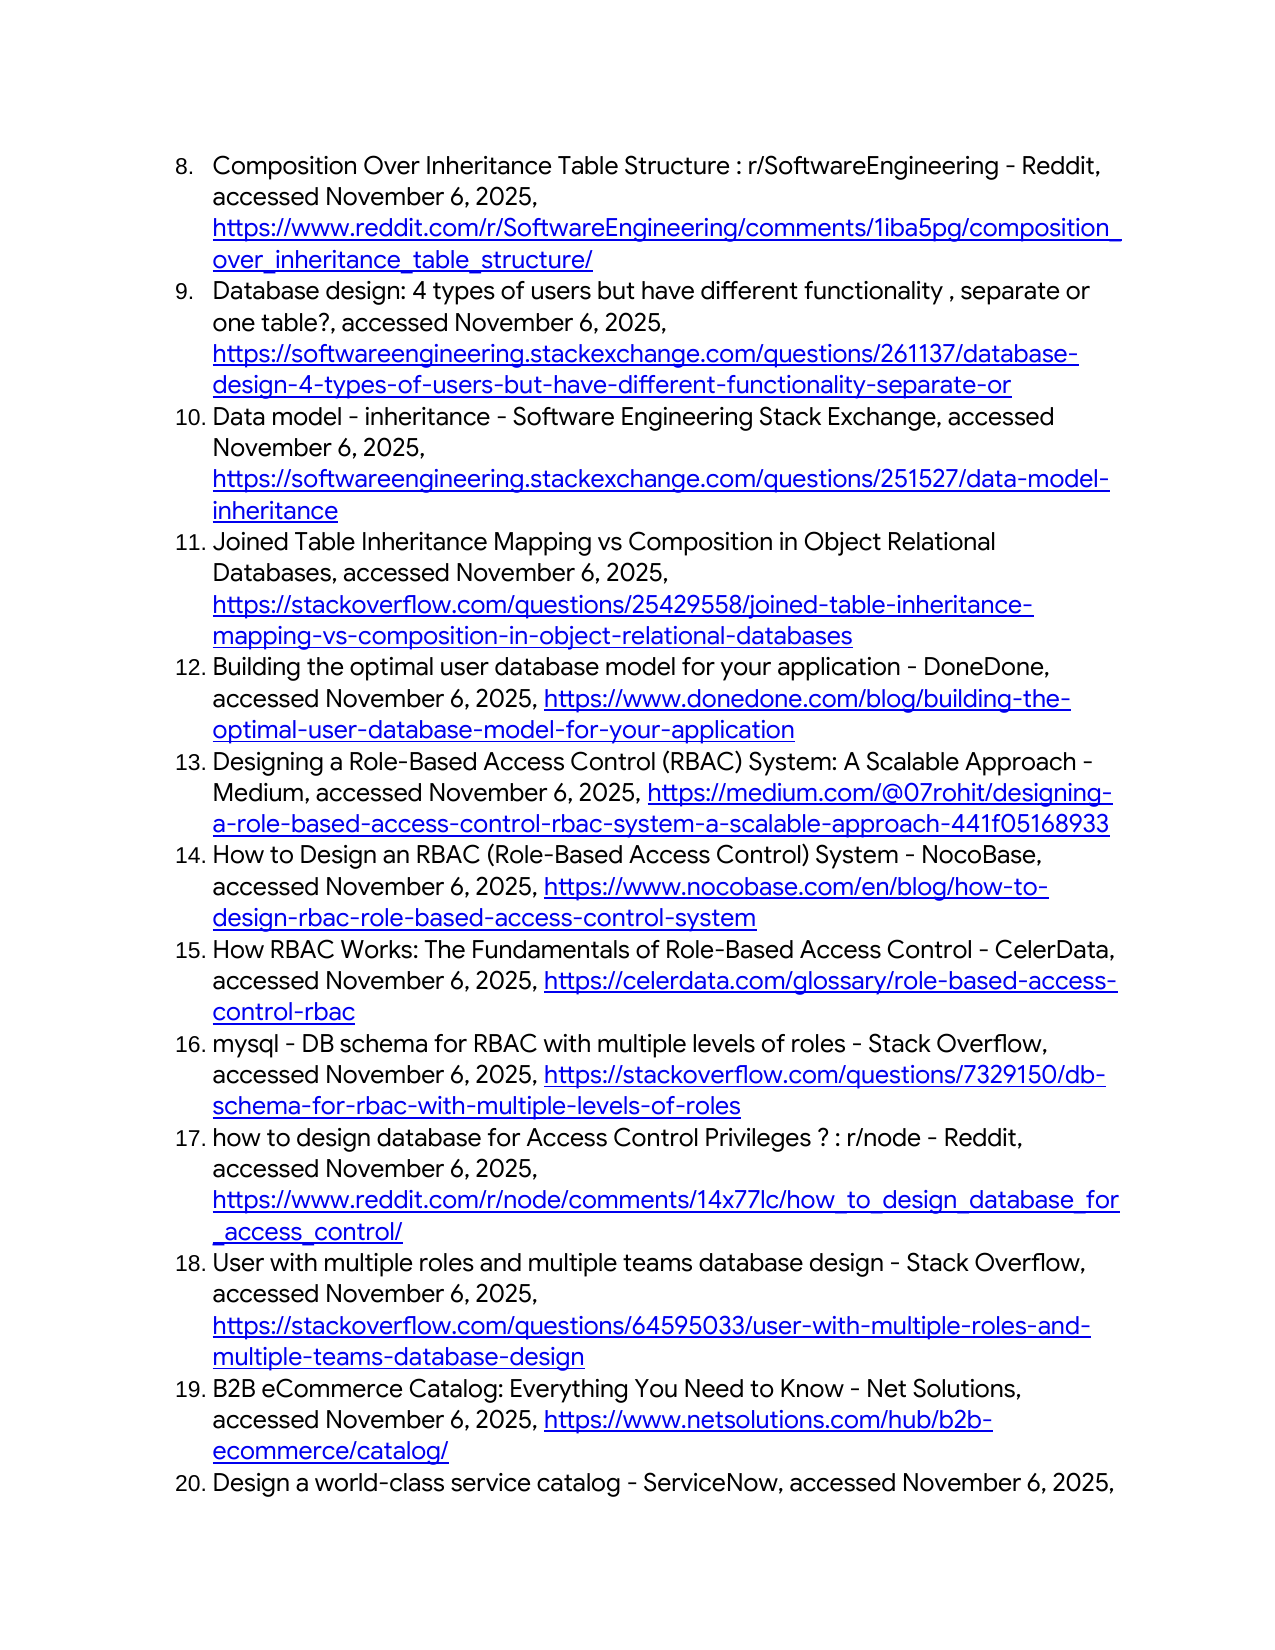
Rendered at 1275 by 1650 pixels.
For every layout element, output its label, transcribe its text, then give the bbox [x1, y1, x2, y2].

list Data model - inheritance - Software Engineering Stack Exchange, accessed November 6, 2025, https://softwareengineering.stackexchange.com/questions/251527/data-model-inheritance [175, 401, 1125, 526]
list Building the optimal user database model for your application - DoneDone, accessed November 6, 2025, https://www.donedone.com/blog/building-the-optimal-user-database-model-for-your-application [175, 652, 1125, 746]
list How RBAC Works: The Fundamentals of Role-Based Access Control - CelerData, accessed November 6, 2025, https://celerdata.com/glossary/role-based-access-control-rbac [175, 934, 1125, 1028]
list mysql - DB schema for RBAC with multiple levels of roles - Stack Overflow, accessed November 6, 2025, https://stackoverflow.com/questions/7329150/db-schema-for-rbac-with-multiple-levels-of-roles [175, 1028, 1125, 1122]
list User with multiple roles and multiple teams database design - Stack Overflow, accessed November 6, 2025, https://stackoverflow.com/questions/64595033/user-with-multiple-roles-and-multiple-teams-database-design [175, 1247, 1125, 1373]
list how to design database for Access Control Privileges ? : r/node - Reddit, accessed November 6, 2025, https://www.reddit.com/r/node/comments/14x77lc/how_to_design_database_for_access_control/ [175, 1122, 1125, 1247]
list B2B eCommerce Catalog: Everything You Need to Know - Net Solutions, accessed November 6, 2025, https://www.netsolutions.com/hub/b2b-ecommerce/catalog/ [175, 1373, 1125, 1467]
list Composition Over Inheritance Table Structure : r/SoftwareEngineering - Reddit, accessed November 6, 2025, https://www.reddit.com/r/SoftwareEngineering/comments/1iba5pg/composition_over_inheritance_table_structure/ [175, 150, 1125, 275]
list Database design: 4 types of users but have different functionality , separate or one table?, accessed November 6, 2025, https://softwareengineering.stackexchange.com/questions/261137/database-design-4-types-of-users-but-have-different-functionality-separate-or [175, 275, 1125, 401]
list Designing a Role-Based Access Control (RBAC) System: A Scalable Approach - Medium, accessed November 6, 2025, https://medium.com/@07rohit/designing-a-role-based-access-control-rbac-system-a-scalable-approach-441f05168933 [175, 746, 1125, 840]
list How to Design an RBAC (Role-Based Access Control) System - NocoBase, accessed November 6, 2025, https://www.nocobase.com/en/blog/how-to-design-rbac-role-based-access-control-system [175, 840, 1125, 934]
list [175, 1467, 1125, 1498]
list Joined Table Inheritance Mapping vs Composition in Object Relational Databases, accessed November 6, 2025, https://stackoverflow.com/questions/25429558/joined-table-inheritance-mapping-vs-composition-in-object-relational-databases [175, 526, 1125, 652]
